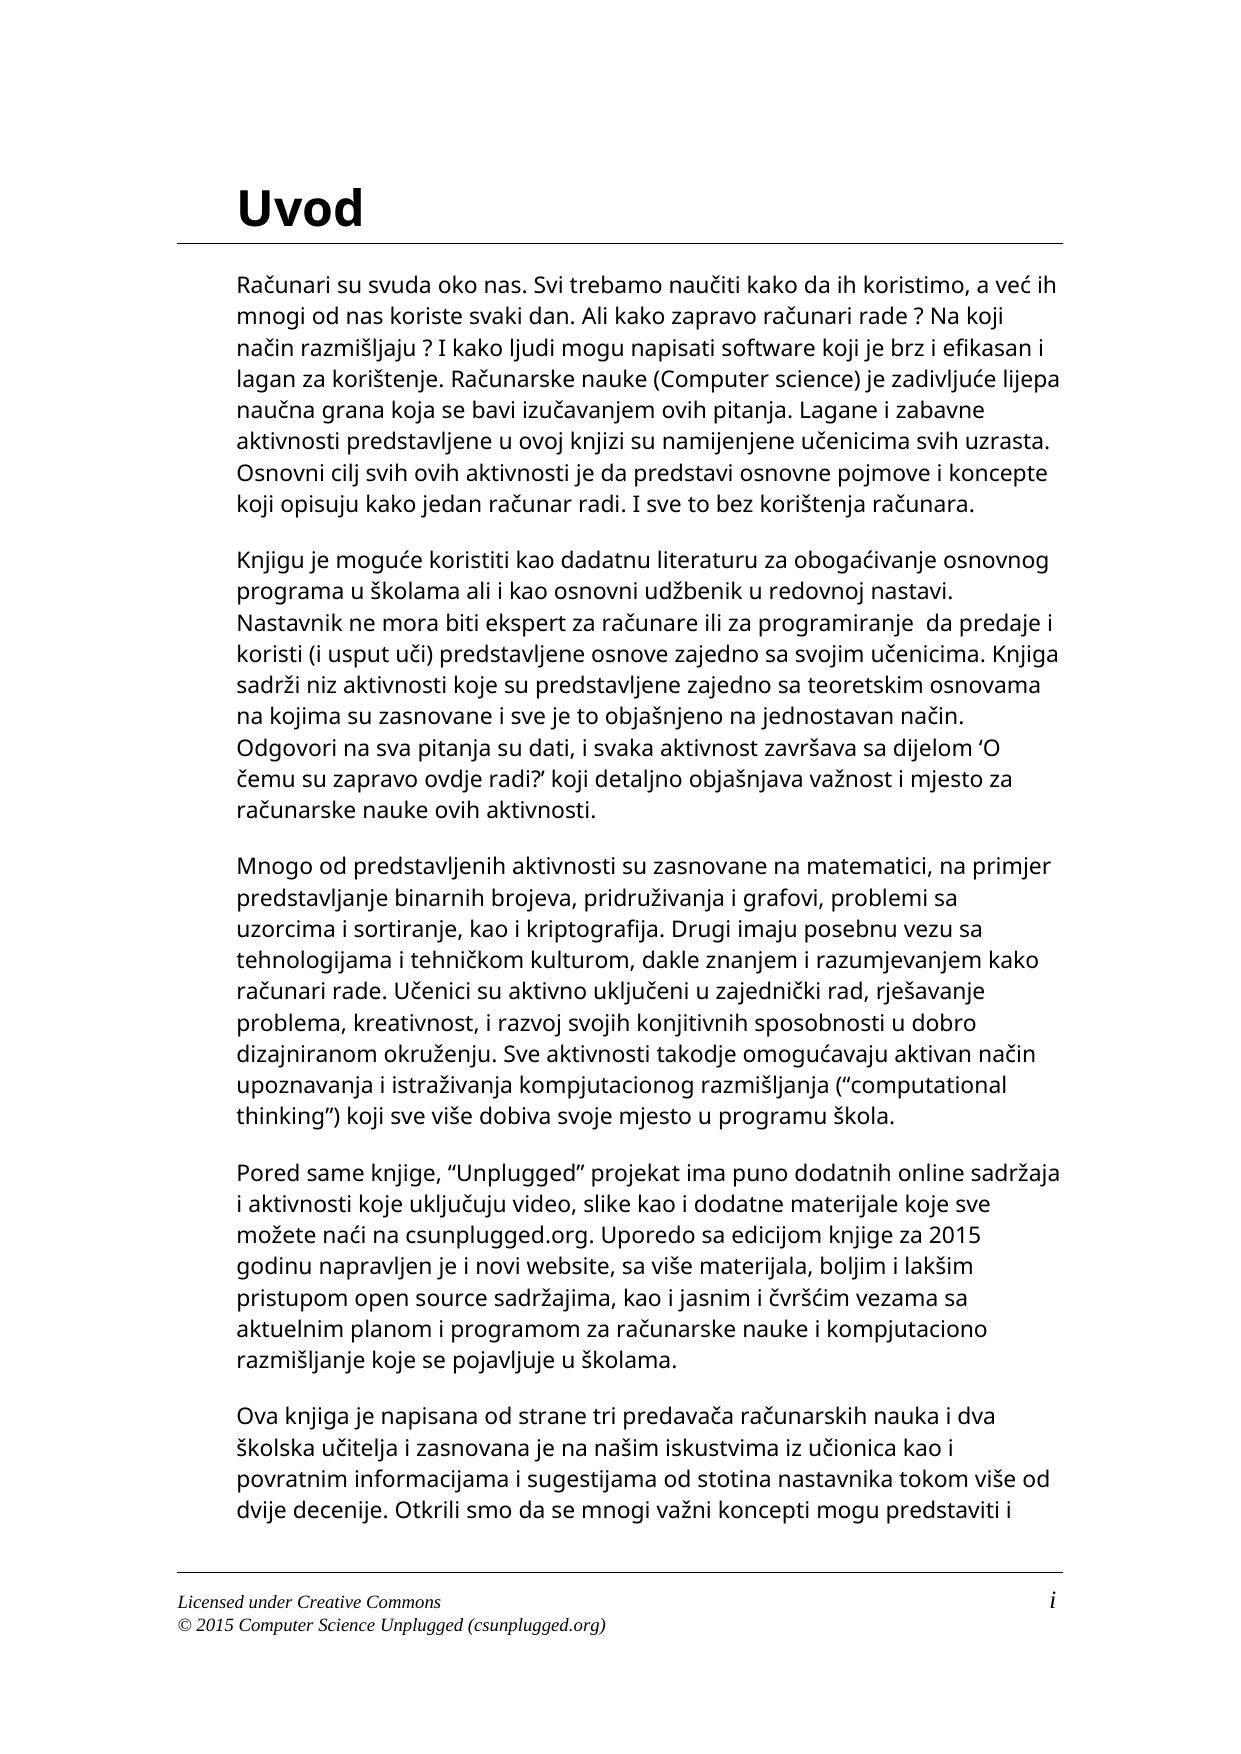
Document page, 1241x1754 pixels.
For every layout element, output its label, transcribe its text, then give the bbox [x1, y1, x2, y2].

text Pored same knjige, “Unplugged” projekat ima puno dodatnih online sadržaja i aktivnosti koje uključuju video, slike kao i dodatne materijale koje sve možete naći na csunplugged.org. Uporedo sa edicijom knjige za 2015 godinu napravljen je i novi website, sa više materijala, boljim i lakšim pristupom open source sadržajima, kao i jasnim i čvršćim vezama sa aktuelnim planom i programom za računarske nauke i kompjutaciono razmišljanje koje se pojavljuje u školama. [236, 1156, 1063, 1375]
text Knjigu je moguće koristiti kao dadatnu literaturu za obogaćivanje osnovnog programa u školama ali i kao osnovni udžbenik u redovnoj nastavi. Nastavnik ne mora biti ekspert za računare ili za programiranje da predaje i koristi (i usput uči) predstavljene osnove zajedno sa svojim učenicima. Knjiga sadrži niz aktivnosti koje su predstavljene zajedno sa teoretskim osnovama na kojima su zasnovane i sve je to objašnjeno na jednostavan način. Odgovori na sva pitanja su dati, i svaka aktivnost završava sa dijelom ‘O čemu su zapravo ovdje radi?’ koji detaljno objašnjava važnost i mjesto za računarske nauke ovih aktivnosti. [236, 544, 1063, 825]
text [236, 1400, 1063, 1525]
text Računari su svuda oko nas. Svi trebamo naučiti kako da ih koristimo, a već ih mnogi od nas koriste svaki dan. Ali kako zapravo računari rade ? Na koji način razmišljaju ? I kako ljudi mogu napisati software koji je brz i efikasan i lagan za korištenje. Računarske nauke (Computer science) je zadivljuće lijepa naučna grana koja se bavi izučavanjem ovih pitanja. Lagane i zabavne aktivnosti predstavljene u ovoj knjizi su namijenjene učenicima svih uzrasta. Osnovni cilj svih ovih aktivnosti je da predstavi osnovne pojmove i koncepte koji opisuju kako jedan računar radi. I sve to bez korištenja računara. [236, 269, 1063, 519]
text Mnogo od predstavljenih aktivnosti su zasnovane na matematici, na primjer predstavljanje binarnih brojeva, pridruživanja i grafovi, problemi sa uzorcima i sortiranje, kao i kriptografija. Drugi imaju posebnu vezu sa tehnologijama i tehničkom kulturom, dakle znanjem i razumjevanjem kako računari rade. Učenici su aktivno uključeni u zajednički rad, rješavanje problema, kreativnost, i razvoj svojih konjitivnih sposobnosti u dobro dizajniranom okruženju. Sve aktivnosti takodje omogućavaju aktivan način upoznavanja i istraživanja kompjutacionog razmišljanja (“computational thinking”) koji sve više dobiva svoje mjesto u programu škola. [236, 850, 1063, 1131]
subtitle Uvod [177, 173, 1063, 243]
